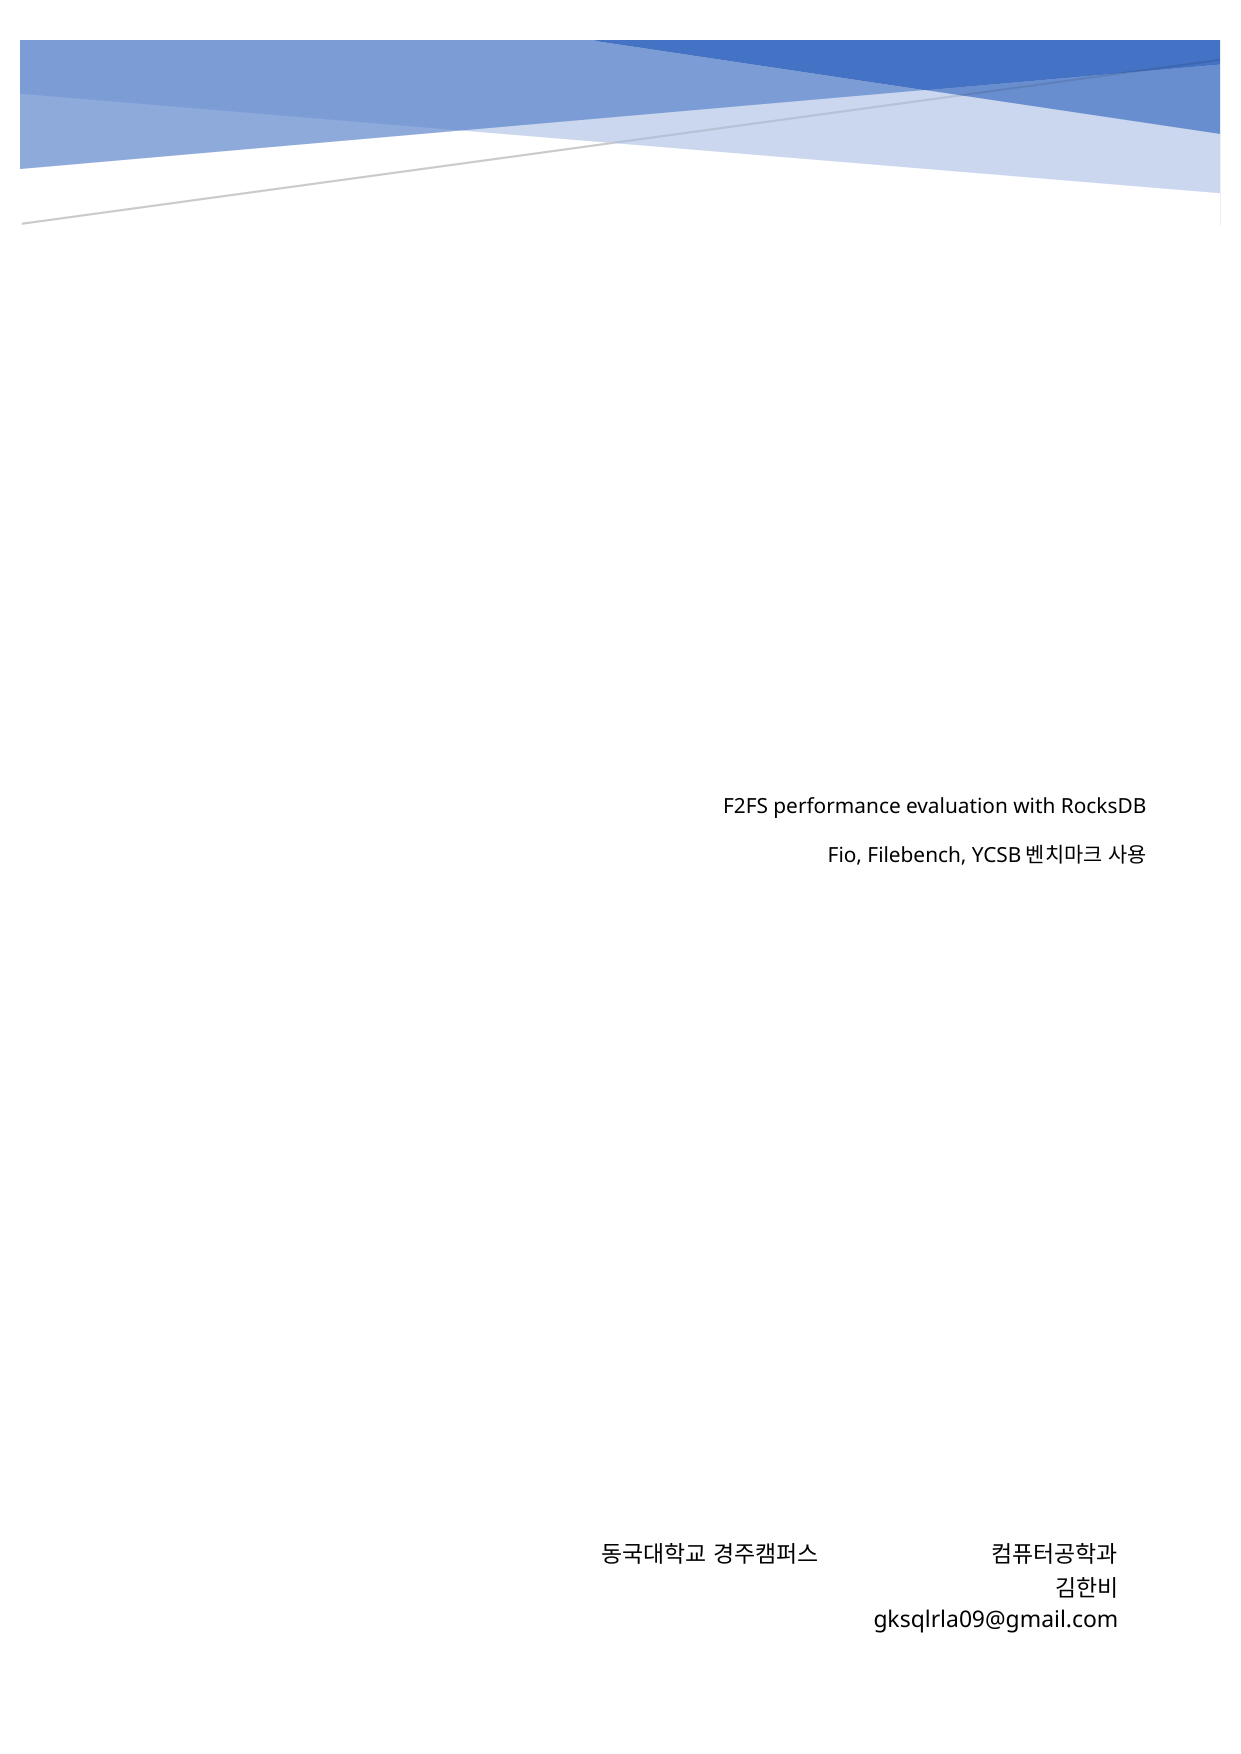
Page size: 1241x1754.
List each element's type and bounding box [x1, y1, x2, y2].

picture [20, 40, 1221, 240]
